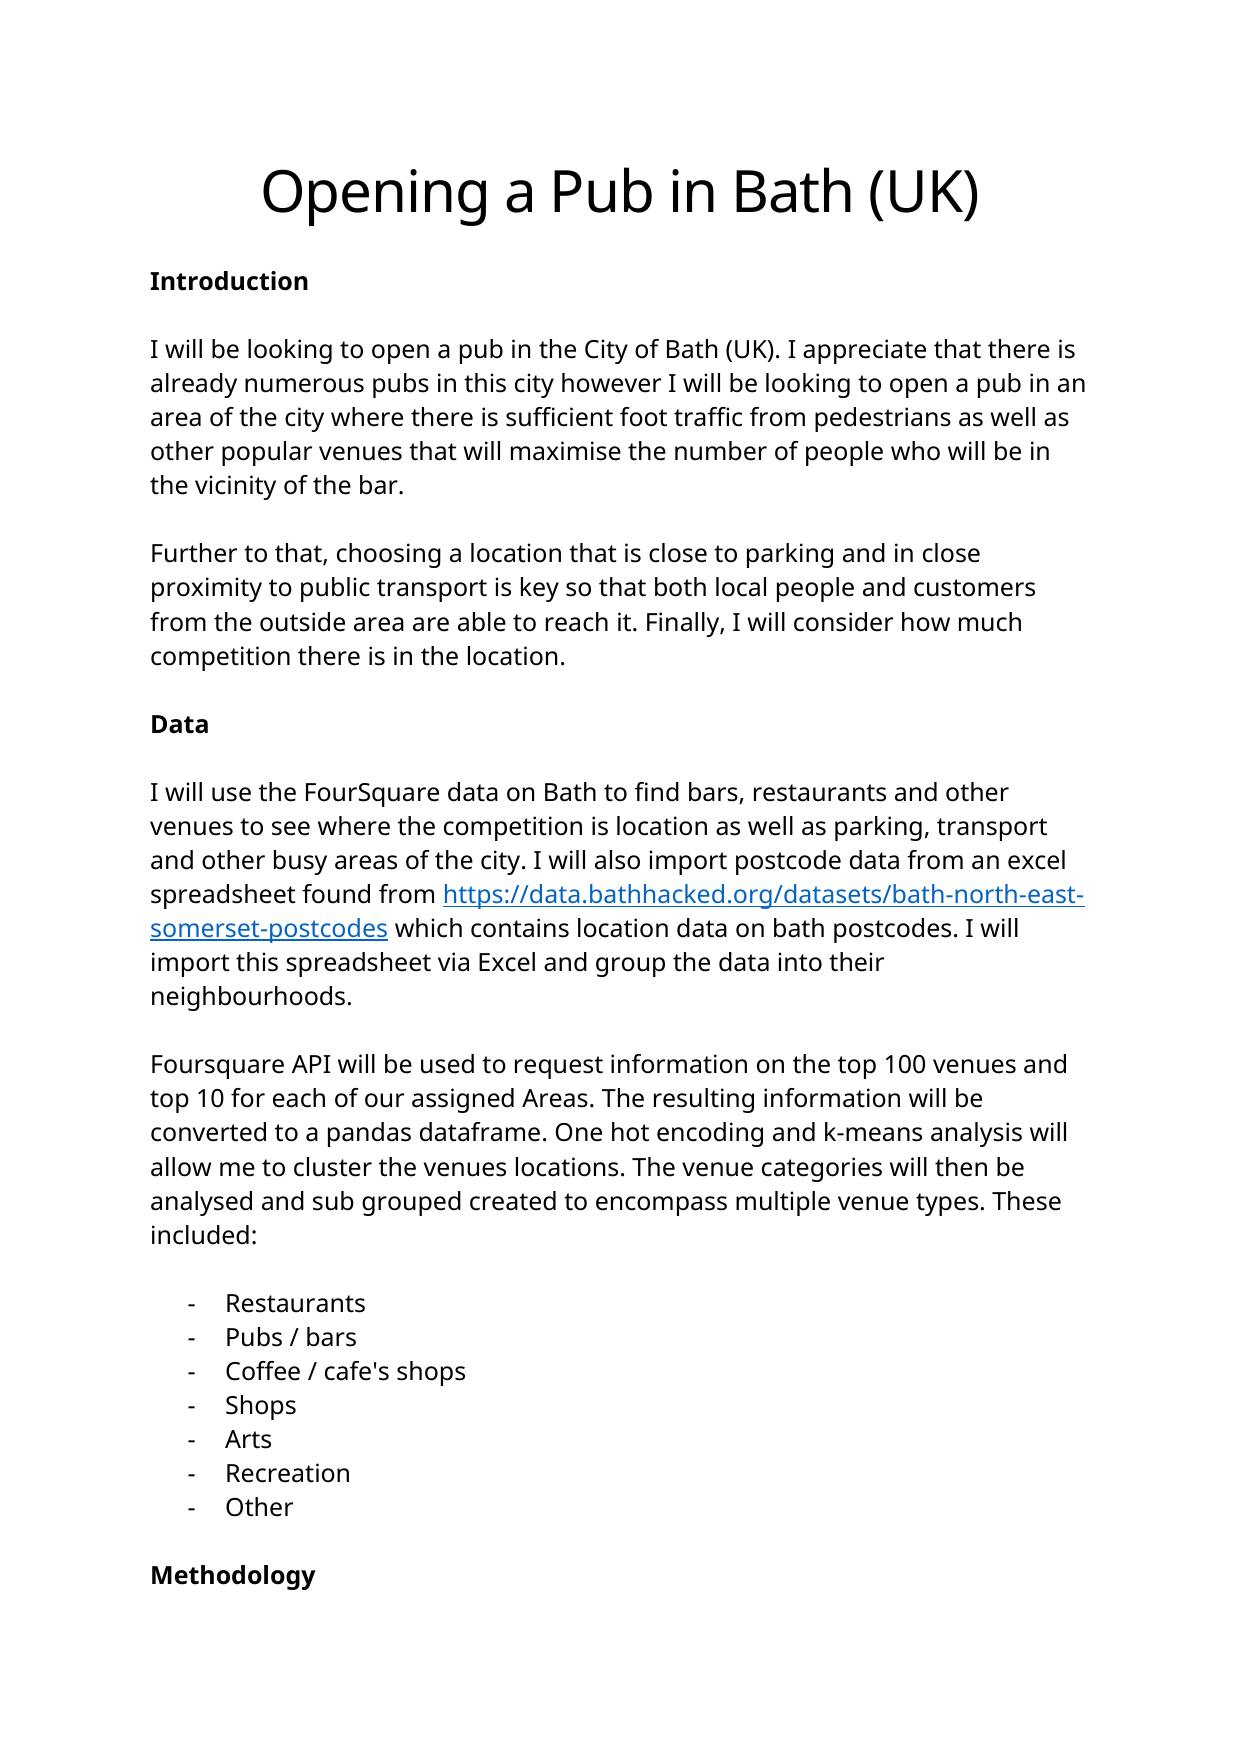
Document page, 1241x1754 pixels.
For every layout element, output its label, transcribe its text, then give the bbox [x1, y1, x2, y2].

text Foursquare API will be used to request information on the top 100 venues and top 10 for each of our assigned Areas. The resulting information will be converted to a pandas dataframe. One hot encoding and k-means analysis will allow me to cluster the venues locations. The venue categories will then be analysed and sub grouped created to encompass multiple venue types. These included: [150, 1047, 1090, 1251]
text I will use the FourSquare data on Bath to find bars, restaurants and other venues to see where the competition is location as well as parking, transport and other busy areas of the city. I will also import postcode data from an excel spreadsheet found from https://data.bathhacked.org/datasets/bath-north-east-somerset-postcodes which contains location data on bath postcodes. I will import this spreadsheet via Excel and group the data into their neighbourhoods. [150, 774, 1090, 1013]
list Pubs / bars [187, 1319, 1090, 1353]
list Coffee / cafe's shops [187, 1353, 1090, 1388]
list Arts [187, 1422, 1090, 1456]
text Methodology [150, 1558, 1090, 1592]
list Other [187, 1490, 1090, 1524]
list Restaurants [187, 1285, 1090, 1319]
list Recreation [187, 1456, 1090, 1490]
text I will be looking to open a pub in the City of Bath (UK). I appreciate that there is already numerous pubs in this city however I will be looking to open a pub in an area of the city where there is sufficient foot traffic from pedestrians as well as other popular venues that will maximise the number of people who will be in the vicinity of the bar. [150, 332, 1090, 502]
list Shops [187, 1388, 1090, 1422]
text Introduction [150, 263, 1090, 298]
text Data [150, 706, 1090, 740]
title Opening a Pub in Bath (UK) [150, 150, 1090, 229]
text Further to that, choosing a location that is close to parking and in close proximity to public transport is key so that both local people and customers from the outside area are able to reach it. Finally, I will consider how much competition there is in the location. [150, 536, 1090, 672]
